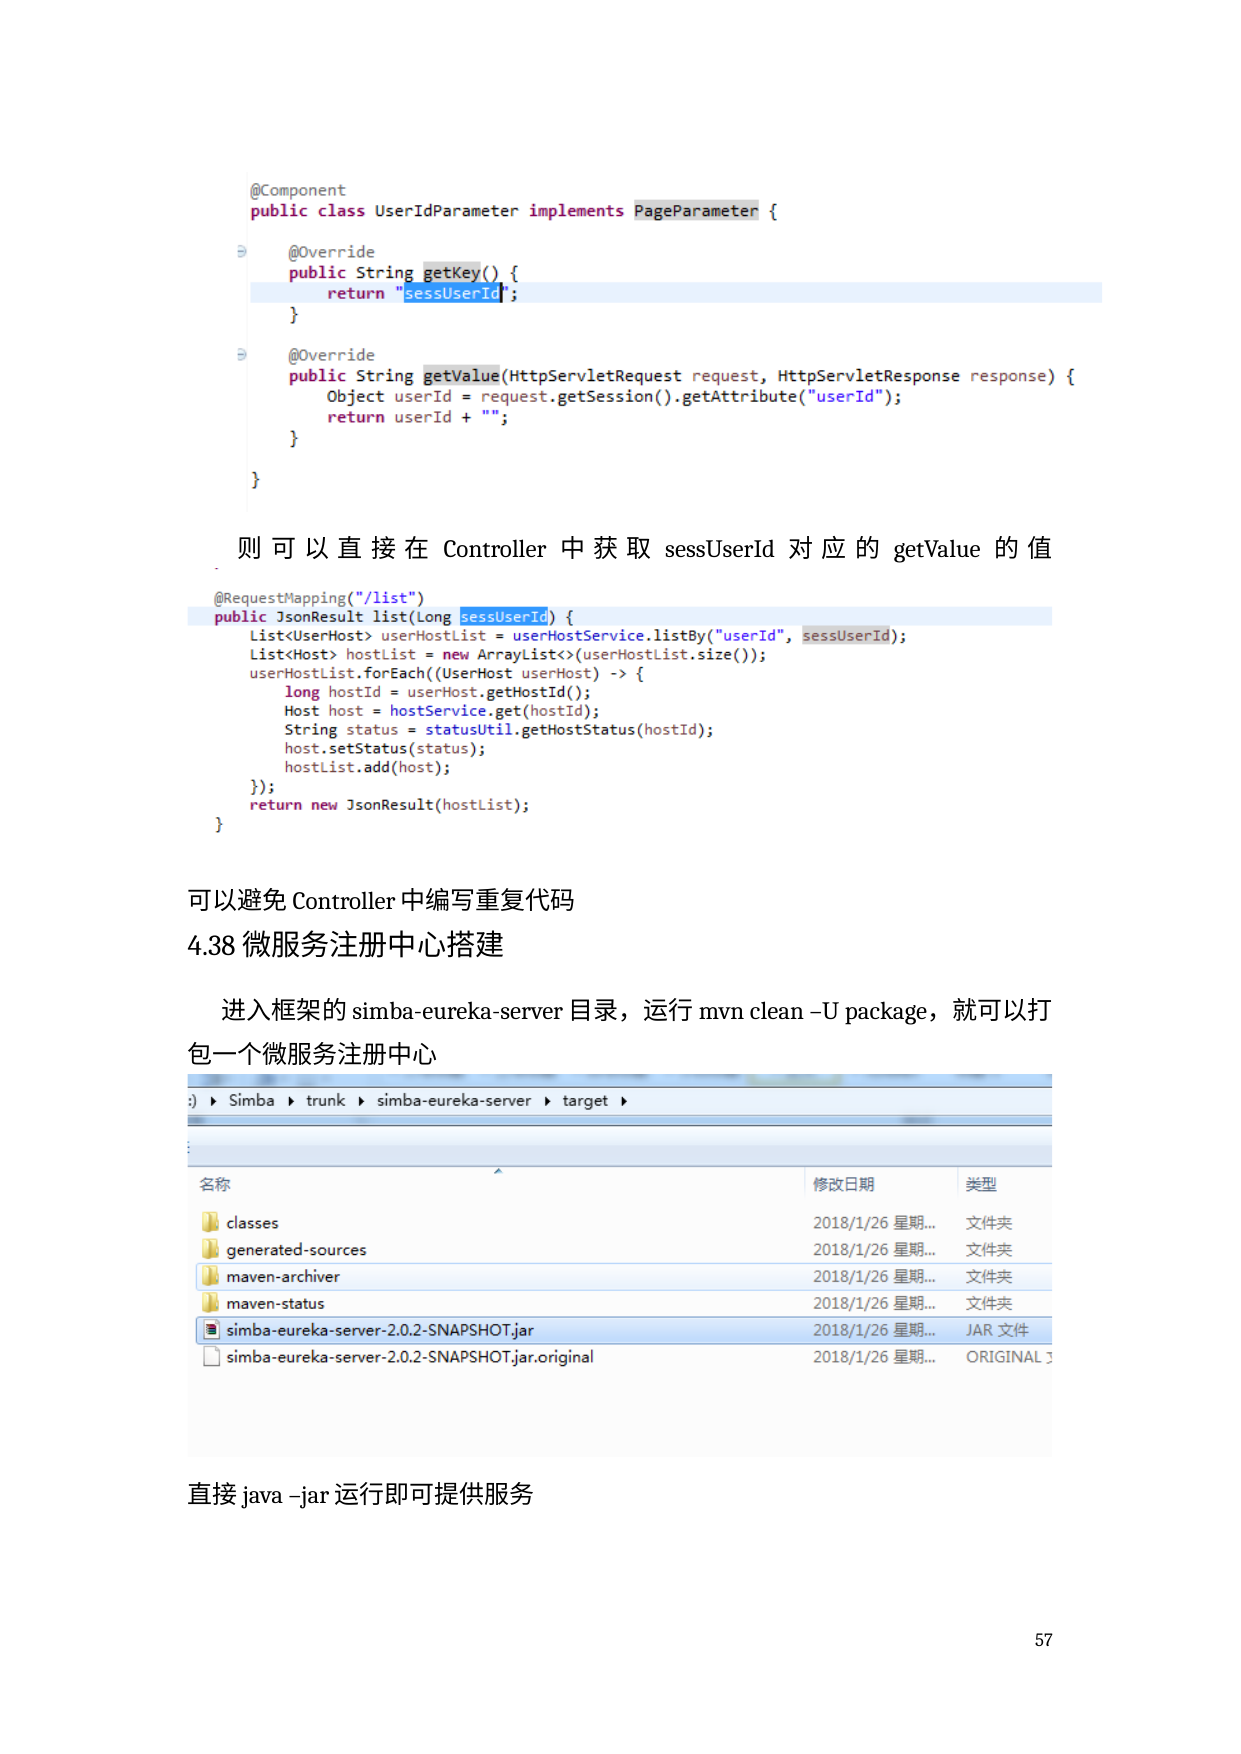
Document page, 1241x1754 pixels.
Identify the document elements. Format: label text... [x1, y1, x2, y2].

picture [187, 1074, 1053, 1457]
text 则可以直接在Controller中获取sessUserId对应的getValue的值可以避免Controller中编写重复代码 [187, 845, 1053, 921]
picture [237, 172, 1103, 512]
picture [187, 568, 1053, 845]
text 进入框架的simba-eureka-server目录，运行mvn clean –U package，就可以打包一个微服务注册中心 [187, 986, 1053, 1074]
text 4.38 微服务注册中心搭建 [187, 921, 1053, 965]
text 则可以直接在Controller中获取sessUserId对应的getValue的值可以避免Controller中编写重复代码 [187, 524, 1053, 568]
text 直接java –jar运行即可提供服务 [187, 1457, 1053, 1515]
